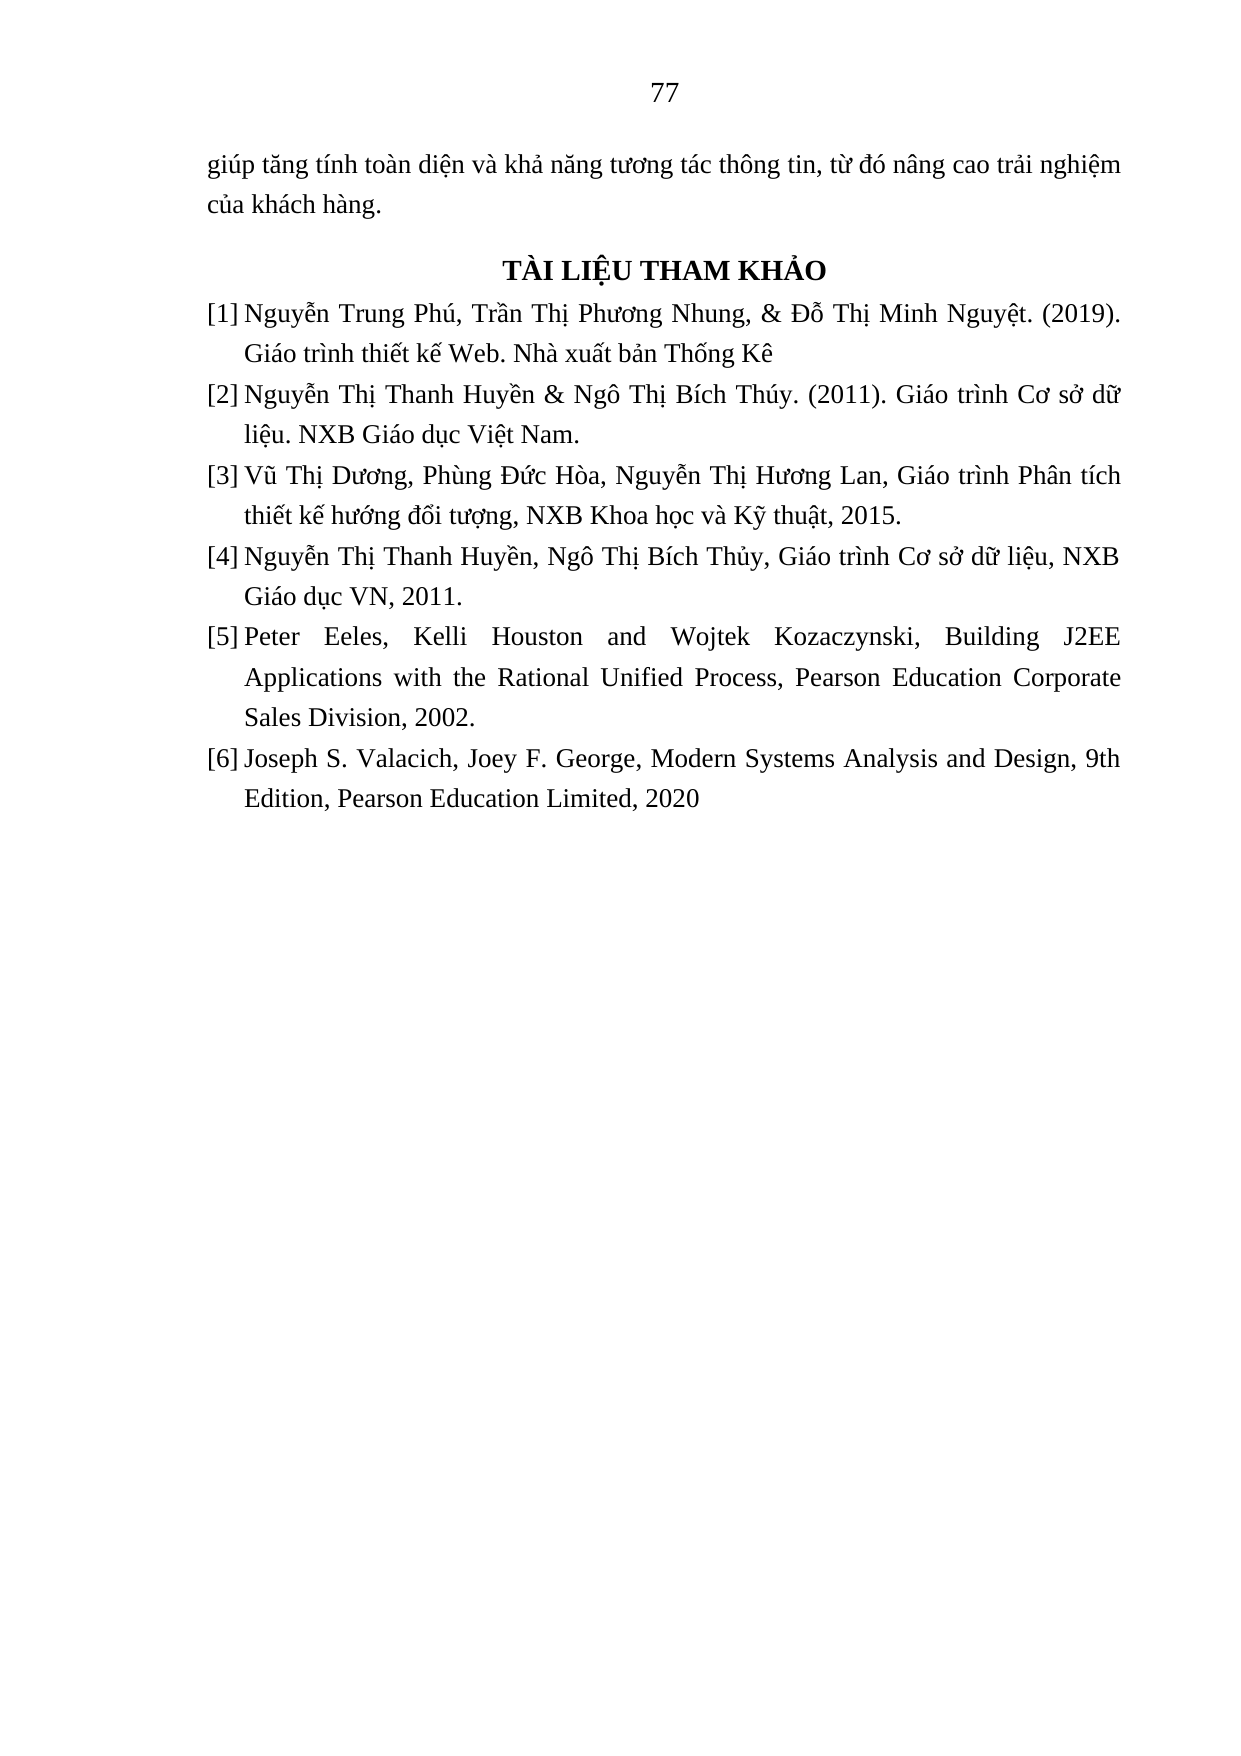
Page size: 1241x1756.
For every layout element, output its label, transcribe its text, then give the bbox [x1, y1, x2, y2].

list Nguyễn Thị Thanh Huyền, Ngô Thị Bích Thủy, Giáo trình Cơ sở dữ liệu, NXB Giáo dục VN, 2011. [207, 539, 1122, 611]
subtitle TÀI LIỆU THAM KHẢO [207, 253, 1122, 287]
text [207, 148, 1122, 219]
list Nguyễn Trung Phú, Trần Thị Phương Nhung, & Đỗ Thị Minh Nguyệt. (2019). Giáo trình thiết kế Web. Nhà xuất bản Thống Kê [207, 297, 1122, 369]
list Joseph S. Valacich, Joey F. George, Modern Systems Analysis and Design, 9th Edition, Pearson Education Limited, 2020 [207, 742, 1122, 813]
list Vũ Thị Dương, Phùng Đức Hòa, Nguyễn Thị Hương Lan, Giáo trình Phân tích thiết kế hướng đổi tượng, NXB Khoa học và Kỹ thuật, 2015. [207, 459, 1122, 530]
list Peter Eeles, Kelli Houston and Wojtek Kozaczynski, Building J2EE Applications with the Rational Unified Process, Pearson Education Corporate Sales Division, 2002. [207, 620, 1122, 732]
list Nguyễn Thị Thanh Huyền & Ngô Thị Bích Thúy. (2011). Giáo trình Cơ sở dữ liệu. NXB Giáo dục Việt Nam. [207, 378, 1122, 449]
